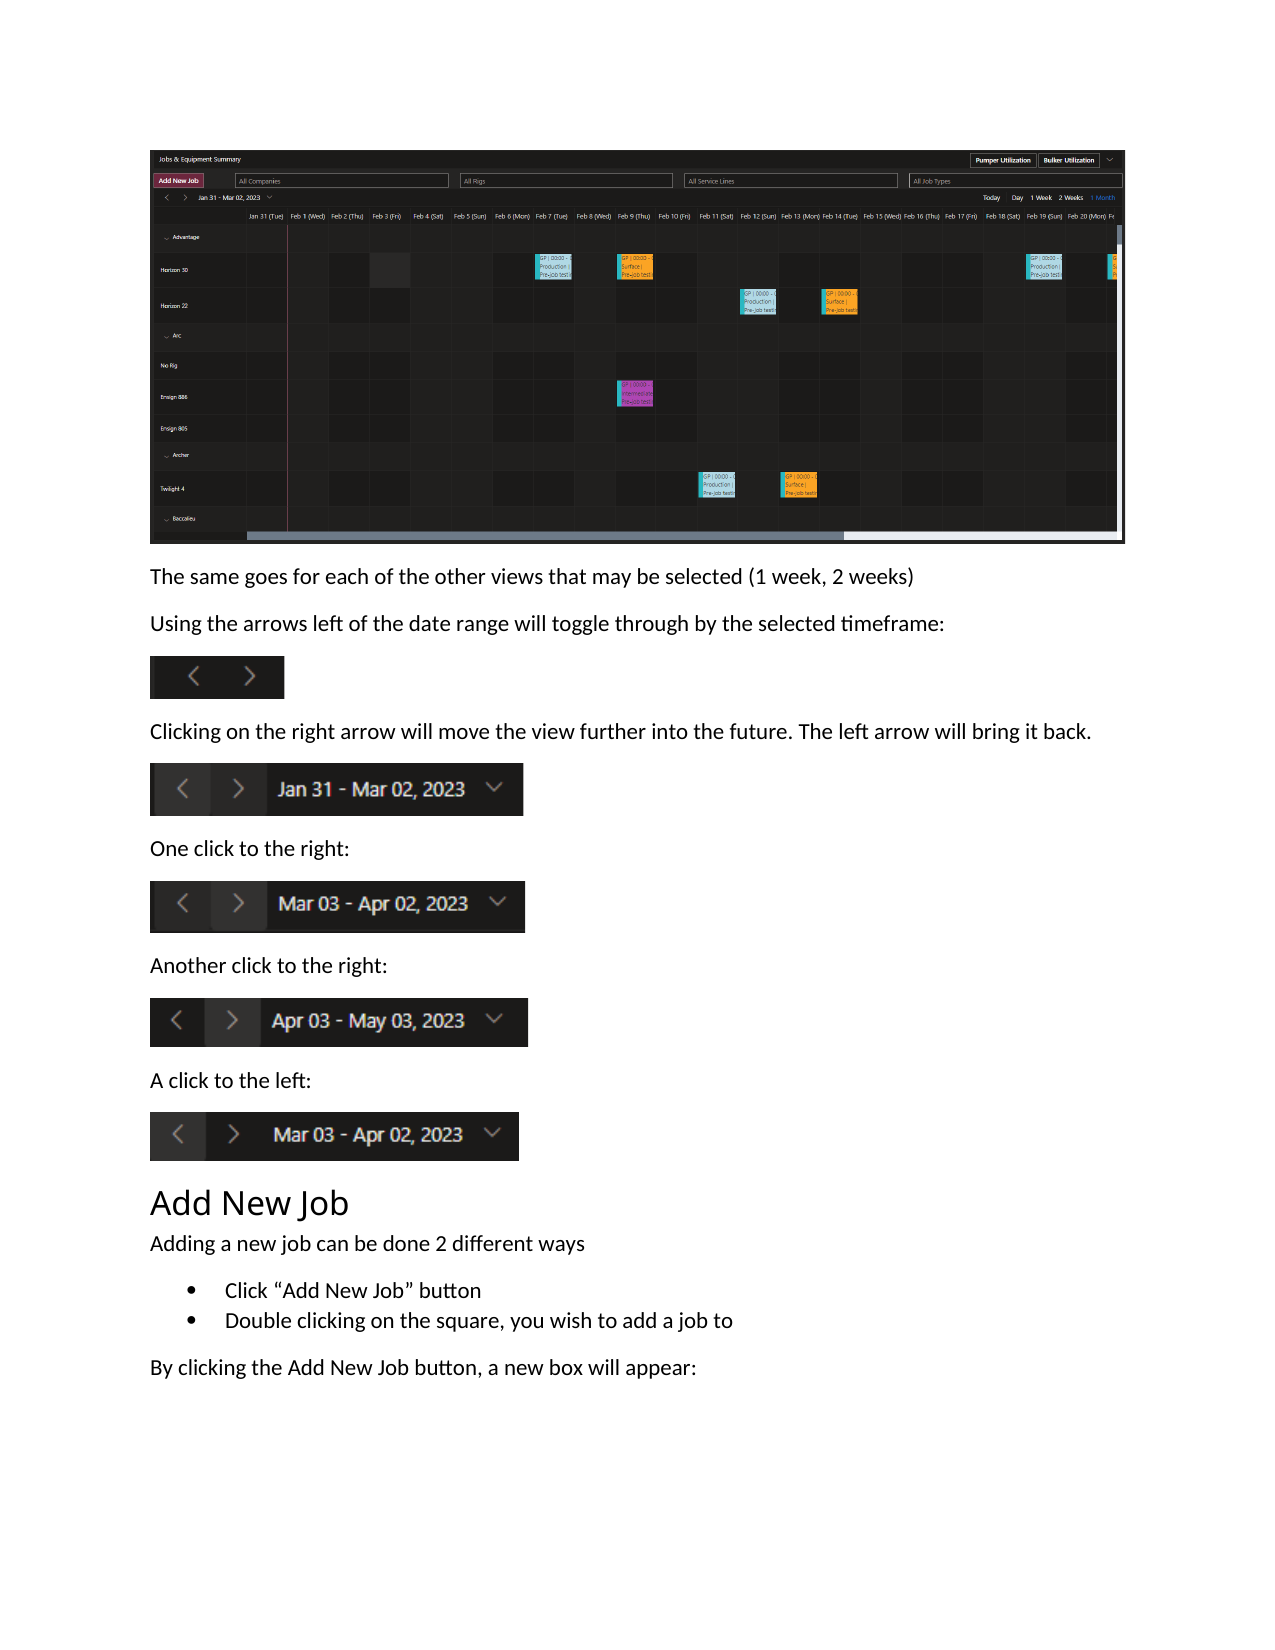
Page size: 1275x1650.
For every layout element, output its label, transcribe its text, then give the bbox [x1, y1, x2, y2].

picture [150, 763, 524, 816]
text One click to the right: [150, 834, 1125, 862]
text By clicking the Add New Job button, a new box will appear: [150, 1353, 1125, 1381]
text The same goes for each of the other views that may be selected (1 week, 2 weeks) [150, 562, 1125, 590]
text Using the arrows left of the date range will toggle through by the selected timeframe: [150, 609, 1125, 637]
list Double clicking on the square, you wish to add a job to [187, 1306, 1125, 1334]
text Clicking on the right arrow will move the view further into the future. The left arrow will bring it back. [150, 717, 1125, 745]
subtitle Add New Job [150, 1180, 1125, 1225]
text Adding a new job can be done 2 different ways [150, 1229, 1125, 1257]
text A click to the left: [150, 1066, 1125, 1094]
picture [150, 998, 529, 1047]
picture [150, 150, 1125, 544]
text Another click to the right: [150, 952, 1125, 979]
list Click “Add New Job” button [187, 1276, 1125, 1304]
picture [150, 1112, 519, 1161]
picture [150, 656, 285, 699]
picture [150, 881, 525, 933]
